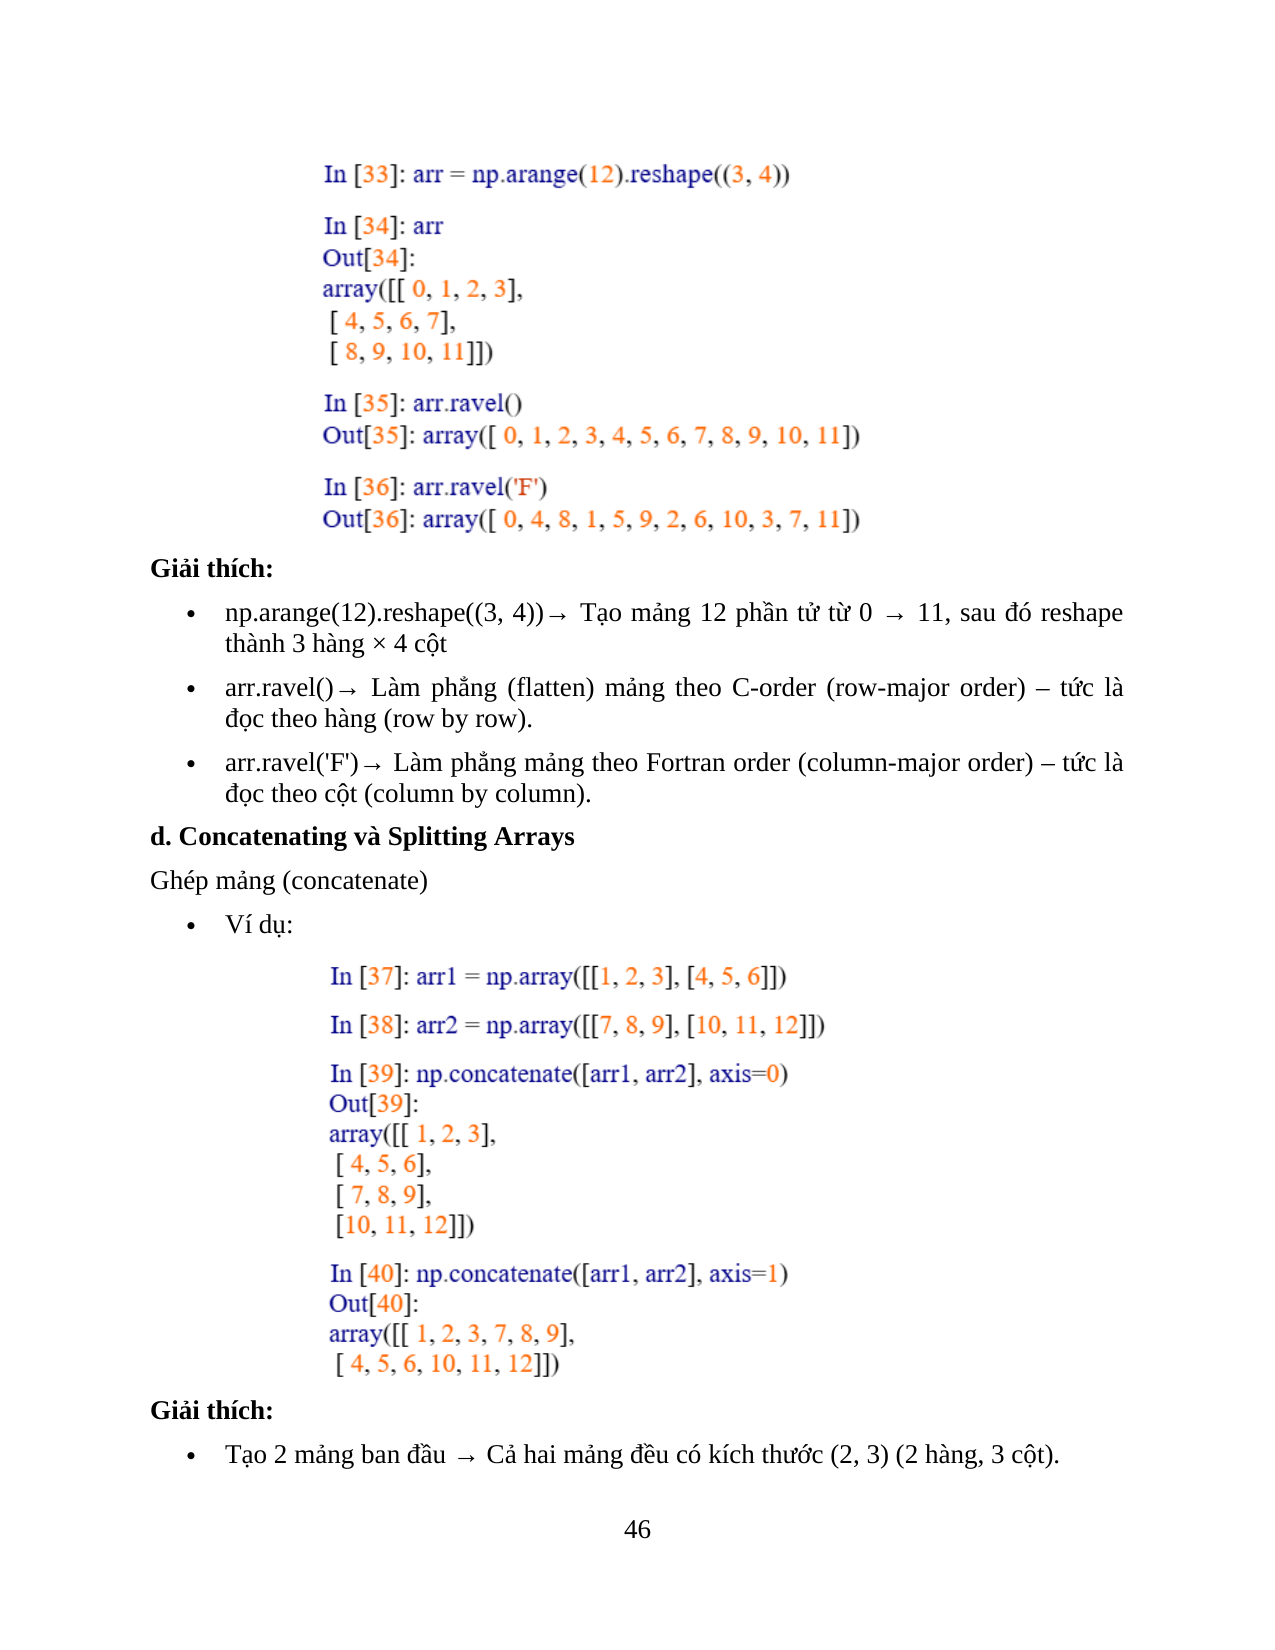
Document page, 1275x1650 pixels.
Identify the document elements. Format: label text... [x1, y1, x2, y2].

text d. Concatenating và Splitting Arrays [150, 821, 1125, 852]
list arr.ravel('F')→ Làm phẳng mảng theo Fortran order (column-major order) – tức là đọc theo cột (column by column). [187, 746, 1125, 808]
picture [300, 951, 884, 1382]
picture [300, 150, 906, 540]
text Giải thích: [150, 552, 1125, 584]
list np.arange(12).reshape((3, 4))→ Tạo mảng 12 phần tử từ 0 → 11, sau đó reshape thành 3 hàng × 4 cột [187, 596, 1125, 658]
list Ví dụ: [187, 908, 1125, 939]
text Ghép mảng (concatenate) [150, 864, 1125, 895]
list Tạo 2 mảng ban đầu → Cả hai mảng đều có kích thước (2, 3) (2 hàng, 3 cột). [187, 1438, 1125, 1469]
list arr.ravel()→ Làm phẳng (flatten) mảng theo C-order (row-major order) – tức là đọc theo hàng (row by row). [187, 671, 1125, 733]
text Giải thích: [150, 1394, 1125, 1425]
